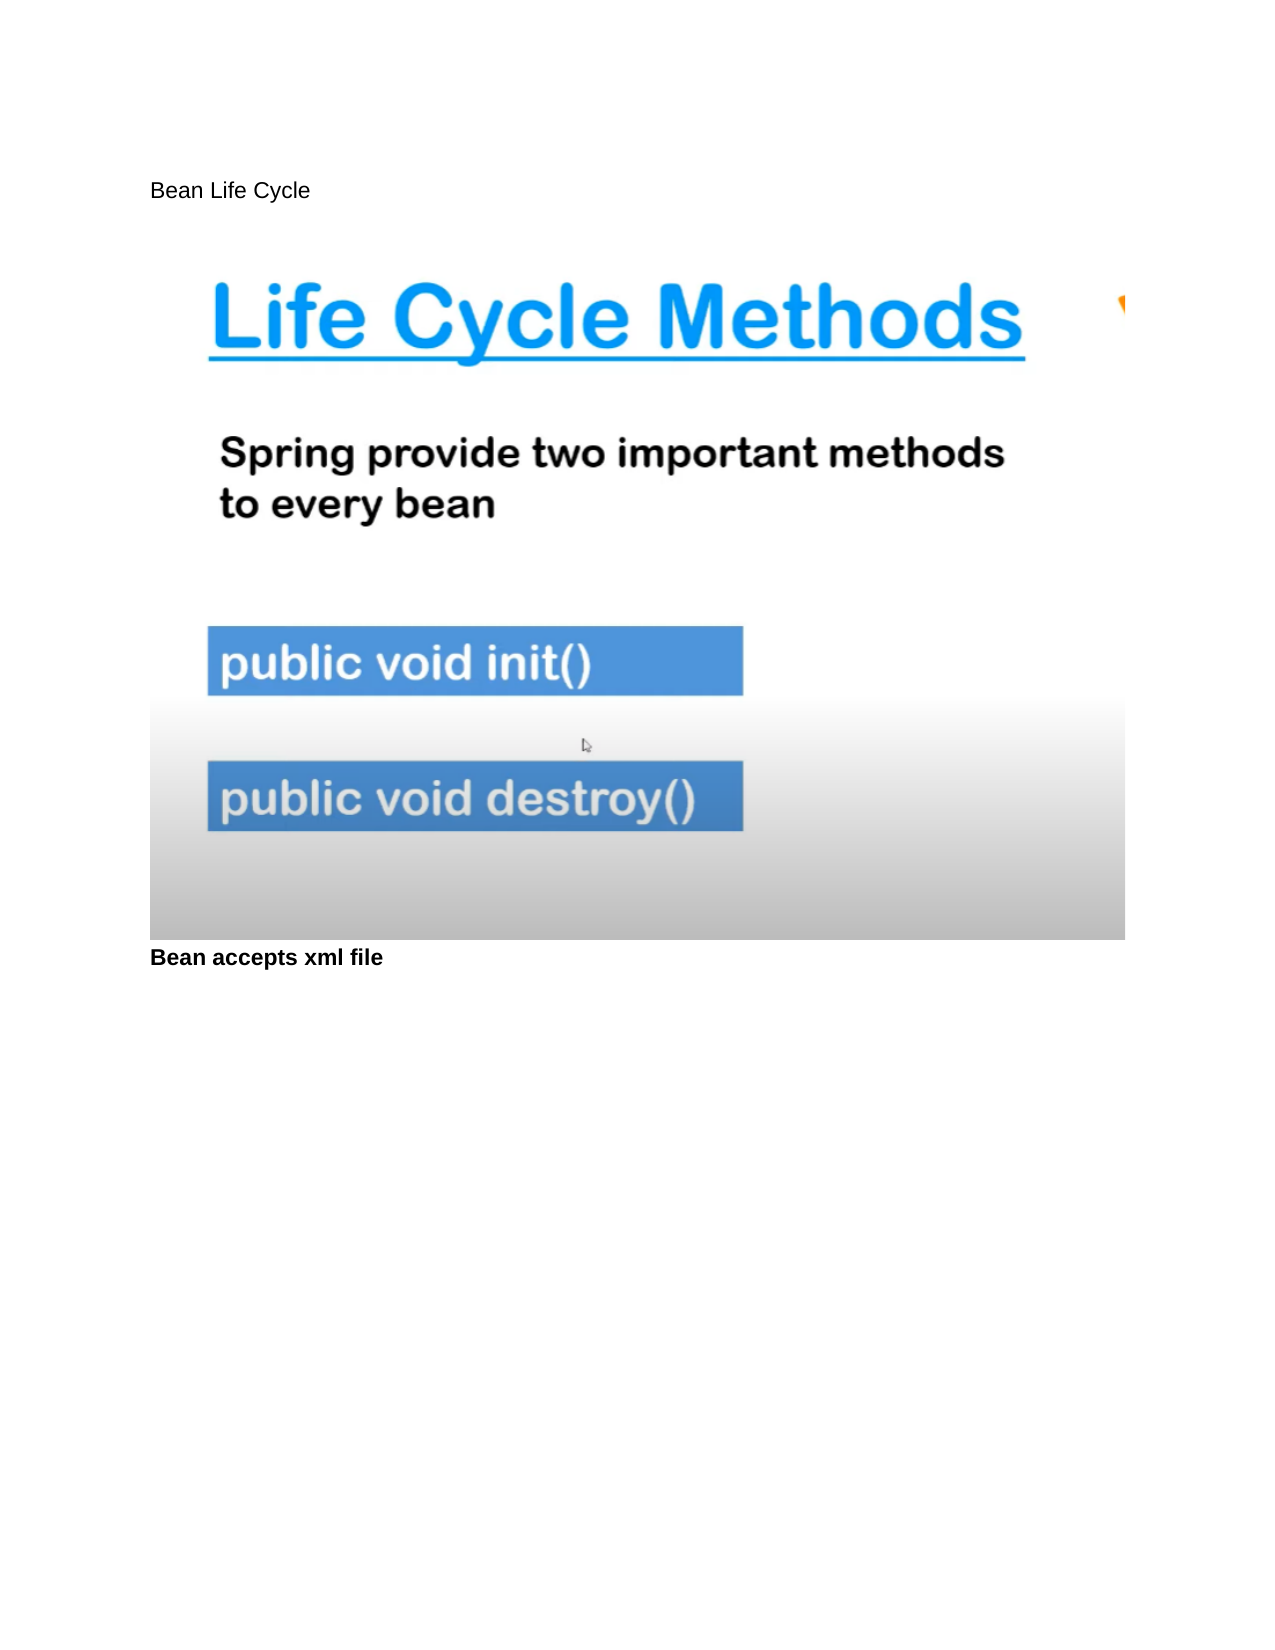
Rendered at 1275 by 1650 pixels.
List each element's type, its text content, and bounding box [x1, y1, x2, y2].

text Bean Life Cycle [150, 177, 1125, 203]
text Bean accepts xml file [150, 943, 1125, 970]
picture [150, 237, 1125, 940]
